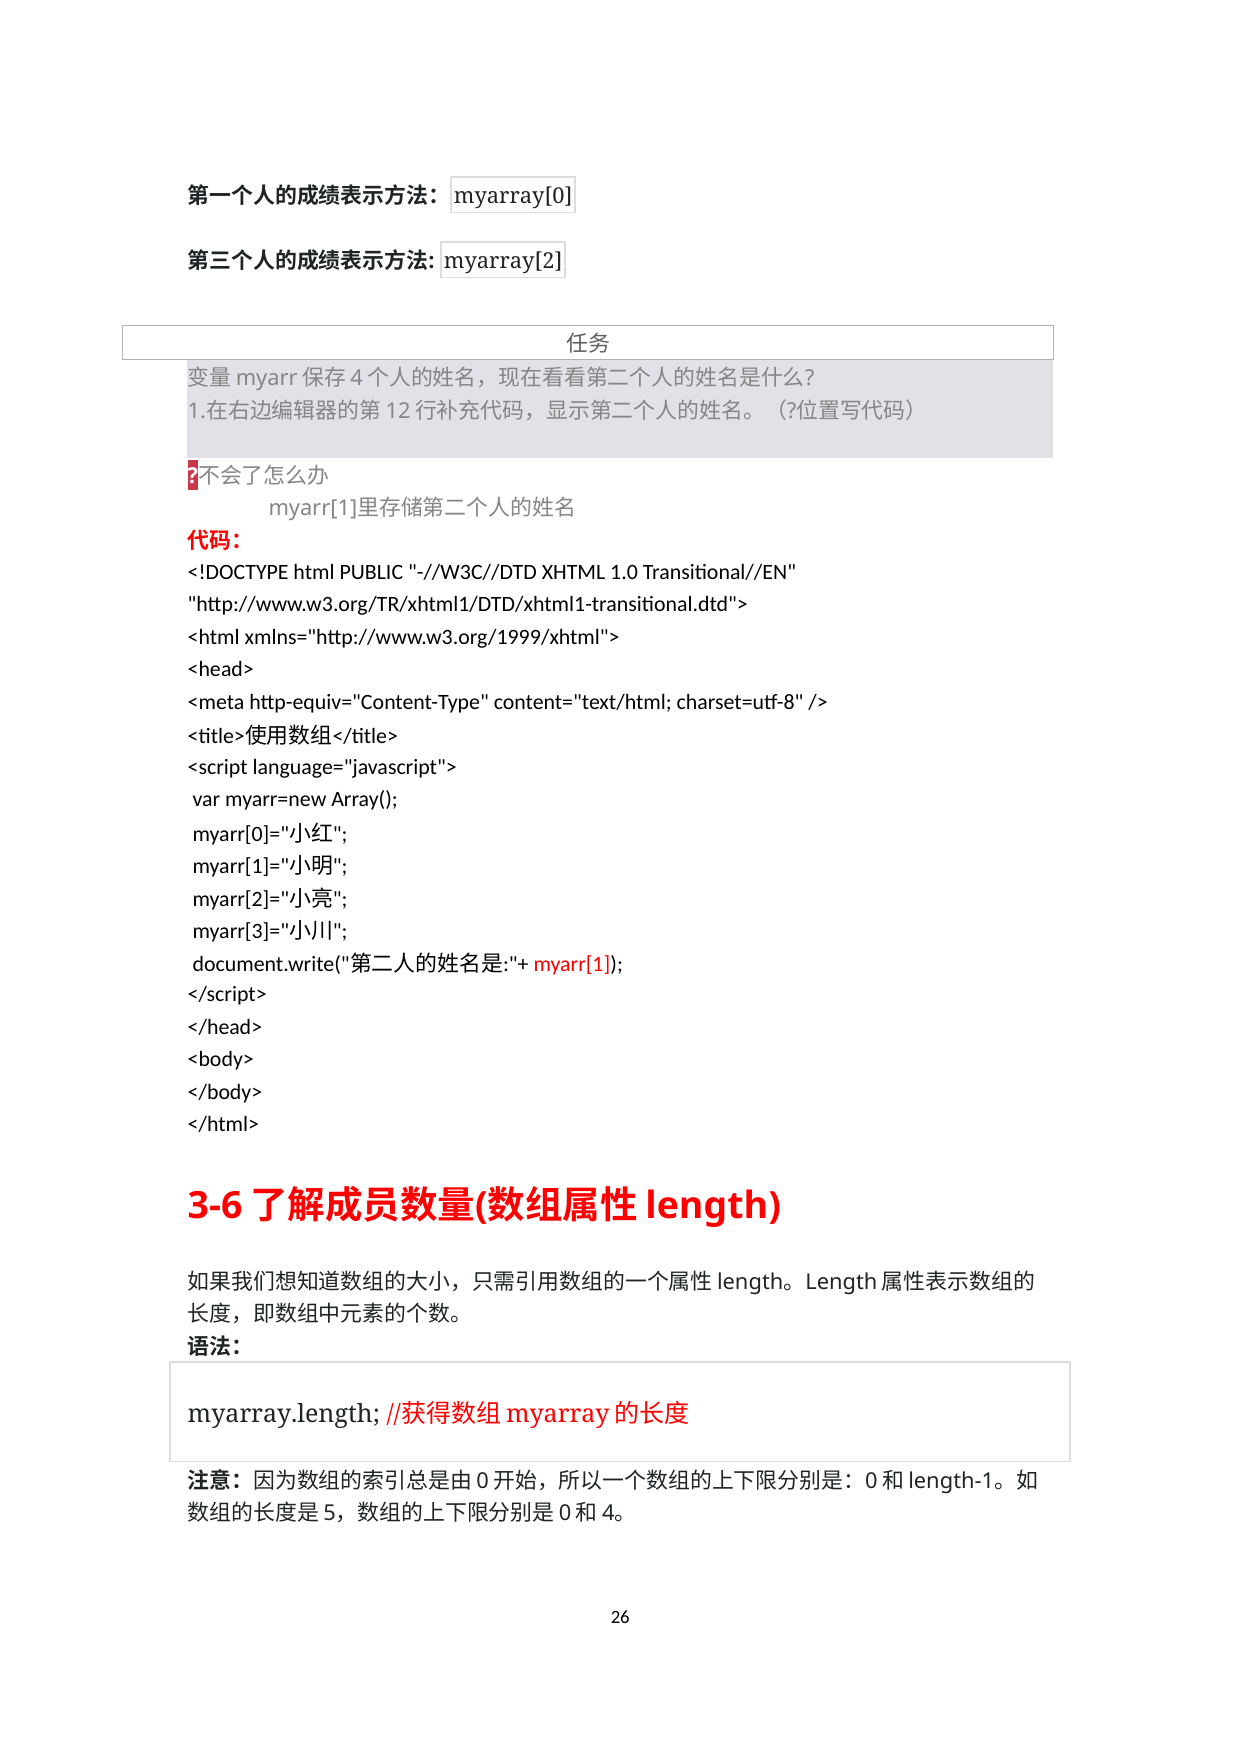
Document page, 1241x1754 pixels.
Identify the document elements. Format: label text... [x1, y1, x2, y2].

text 语法： [187, 1328, 1053, 1361]
text var myarr=new Array(); [187, 783, 1053, 815]
text </head> [187, 1010, 1053, 1043]
text <title>使用数组</title> [187, 718, 1053, 750]
text ?不会了怎么办 [187, 458, 1053, 490]
text </html> [187, 1108, 1053, 1140]
text </body> [187, 1075, 1053, 1108]
text myarr[3]="小川"; [187, 913, 1053, 945]
text myarr[0]="小红"; [187, 815, 1053, 848]
text document.write("第二人的姓名是:"+ myarr[1]); [187, 945, 1053, 978]
text myarr[1]="小明"; [187, 848, 1053, 880]
text myarray.length; //获得数组myarray的长度 [171, 1363, 1069, 1461]
text <!DOCTYPE html PUBLIC "-//W3C//DTD XHTML 1.0 Transitional//EN" "http://www.w3.org/TR/xhtml1/DTD/xhtml1-transitional.dtd"> [187, 555, 1053, 620]
text <script language="javascript"> [187, 750, 1053, 783]
text <head> [187, 653, 1053, 685]
text myarr[1]里存储第二个人的姓名 [262, 490, 1053, 523]
text <body> [187, 1043, 1053, 1075]
text myarr[2]="小亮"; [187, 880, 1053, 913]
text 如果我们想知道数组的大小，只需引用数组的一个属性length。Length属性表示数组的长度，即数组中元素的个数。 [187, 1263, 1053, 1328]
text </script> [187, 978, 1053, 1010]
subtitle 3-6了解成员数量(数组属性length) [187, 1169, 1053, 1234]
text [187, 162, 1053, 292]
text 注意：因为数组的索引总是由0开始，所以一个数组的上下限分别是：0和length-1。如数组的长度是5，数组的上下限分别是0和4。 [187, 1462, 1053, 1527]
text 代码： [187, 523, 1053, 555]
subtitle 任务 [123, 326, 1053, 359]
text <html xmlns="http://www.w3.org/1999/xhtml"> [187, 620, 1053, 653]
text <meta http-equiv="Content-Type" content="text/html; charset=utf-8" /> [187, 685, 1053, 718]
text 变量myarr保存4个人的姓名，现在看看第二个人的姓名是什么? 1.在右边编辑器的第12行补充代码，显示第二个人的姓名。（?位置写代码） [187, 360, 1053, 425]
